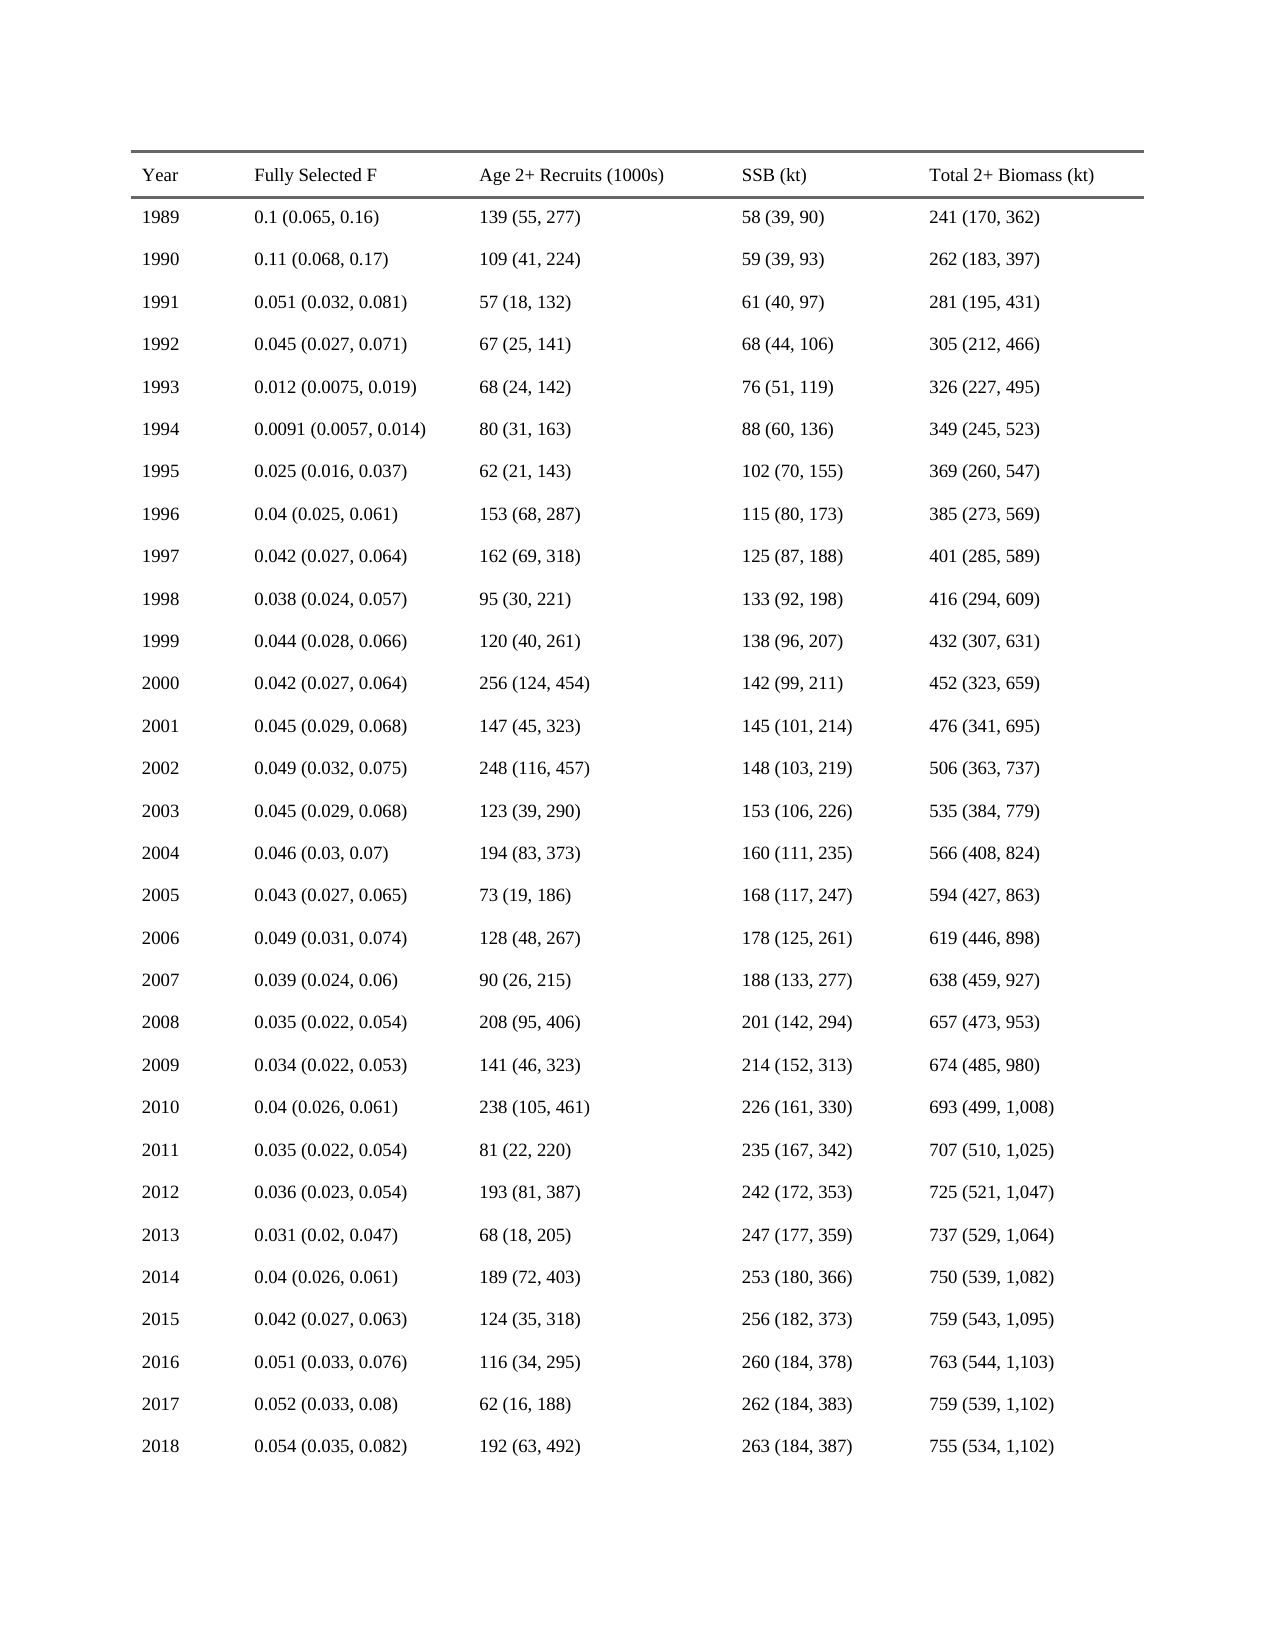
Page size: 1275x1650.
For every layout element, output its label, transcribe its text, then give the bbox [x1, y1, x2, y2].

table_cell 81 (22, 220) [469, 1128, 731, 1171]
table_cell 142 (99, 211) [731, 662, 919, 704]
table_cell 0.045 (0.029, 0.068) [244, 789, 469, 831]
table_cell 0.054 (0.035, 0.082) [244, 1425, 469, 1467]
table_cell 755 (534, 1,102) [919, 1425, 1144, 1467]
table_cell 2000 [131, 662, 244, 704]
table_cell 115 (80, 173) [731, 492, 919, 535]
table_cell 128 (48, 267) [469, 916, 731, 959]
table_cell 674 (485, 980) [919, 1044, 1144, 1086]
table_cell 178 (125, 261) [731, 916, 919, 959]
table_cell 214 (152, 313) [731, 1044, 919, 1086]
table_cell 1999 [131, 620, 244, 662]
table_cell 0.031 (0.02, 0.047) [244, 1213, 469, 1255]
table_cell 68 (44, 106) [731, 323, 919, 365]
table_cell 0.012 (0.0075, 0.019) [244, 365, 469, 407]
table_cell 619 (446, 898) [919, 916, 1144, 959]
table_cell 2017 [131, 1383, 244, 1425]
table_cell 0.042 (0.027, 0.064) [244, 662, 469, 704]
table_cell 0.042 (0.027, 0.064) [244, 535, 469, 577]
table_cell 0.04 (0.026, 0.061) [244, 1255, 469, 1298]
table_cell 2005 [131, 874, 244, 916]
table_cell 208 (95, 406) [469, 1001, 731, 1043]
table_cell 0.039 (0.024, 0.06) [244, 959, 469, 1001]
table_cell 160 (111, 235) [731, 831, 919, 874]
table_cell 67 (25, 141) [469, 323, 731, 365]
table_cell 0.051 (0.032, 0.081) [244, 280, 469, 323]
table_cell 147 (45, 323) [469, 704, 731, 747]
table_cell 1992 [131, 323, 244, 365]
table_cell 2007 [131, 959, 244, 1001]
table_cell 416 (294, 609) [919, 577, 1144, 619]
table_cell 256 (182, 373) [731, 1298, 919, 1340]
table_cell 260 (184, 378) [731, 1340, 919, 1383]
table_cell 238 (105, 461) [469, 1086, 731, 1128]
table_cell 193 (81, 387) [469, 1171, 731, 1213]
table_cell 59 (39, 93) [731, 238, 919, 280]
table_cell 0.045 (0.029, 0.068) [244, 704, 469, 747]
table_cell 57 (18, 132) [469, 280, 731, 323]
table_cell 638 (459, 927) [919, 959, 1144, 1001]
table_cell 349 (245, 523) [919, 408, 1144, 450]
table_cell 2012 [131, 1171, 244, 1213]
table_cell 2013 [131, 1213, 244, 1255]
table_cell 1996 [131, 492, 244, 535]
table_cell 2002 [131, 747, 244, 789]
table_cell 0.025 (0.016, 0.037) [244, 450, 469, 492]
table_cell 2011 [131, 1128, 244, 1171]
table_cell 263 (184, 387) [731, 1425, 919, 1467]
table_cell 253 (180, 366) [731, 1255, 919, 1298]
table_cell 248 (116, 457) [469, 747, 731, 789]
table_cell 2010 [131, 1086, 244, 1128]
table_cell 194 (83, 373) [469, 831, 731, 874]
table_cell 262 (183, 397) [919, 238, 1144, 280]
table_cell 62 (21, 143) [469, 450, 731, 492]
table_cell 1998 [131, 577, 244, 619]
table_header Total 2+ Biomass (kt) [919, 153, 1144, 196]
table_cell 476 (341, 695) [919, 704, 1144, 747]
table_cell 80 (31, 163) [469, 408, 731, 450]
table_cell 0.046 (0.03, 0.07) [244, 831, 469, 874]
table_cell 2003 [131, 789, 244, 831]
table_cell 0.049 (0.031, 0.074) [244, 916, 469, 959]
table_cell 385 (273, 569) [919, 492, 1144, 535]
table_cell 0.035 (0.022, 0.054) [244, 1001, 469, 1043]
table_cell 138 (96, 207) [731, 620, 919, 662]
table_cell 90 (26, 215) [469, 959, 731, 1001]
table_cell 657 (473, 953) [919, 1001, 1144, 1043]
table_cell 369 (260, 547) [919, 450, 1144, 492]
table_cell 2009 [131, 1044, 244, 1086]
table_cell 0.034 (0.022, 0.053) [244, 1044, 469, 1086]
table_cell 124 (35, 318) [469, 1298, 731, 1340]
table_cell 153 (68, 287) [469, 492, 731, 535]
table_cell 133 (92, 198) [731, 577, 919, 619]
table_cell 750 (539, 1,082) [919, 1255, 1144, 1298]
table_cell 0.052 (0.033, 0.08) [244, 1383, 469, 1425]
table_cell 2014 [131, 1255, 244, 1298]
table_cell 235 (167, 342) [731, 1128, 919, 1171]
table_cell 201 (142, 294) [731, 1001, 919, 1043]
table_cell 102 (70, 155) [731, 450, 919, 492]
table_cell 452 (323, 659) [919, 662, 1144, 704]
table_header Fully Selected F [244, 153, 469, 196]
table_cell 73 (19, 186) [469, 874, 731, 916]
table_cell 707 (510, 1,025) [919, 1128, 1144, 1171]
table_cell 759 (543, 1,095) [919, 1298, 1144, 1340]
table_cell 58 (39, 90) [731, 199, 919, 238]
table_cell 88 (60, 136) [731, 408, 919, 450]
table_cell 1993 [131, 365, 244, 407]
table_cell 1990 [131, 238, 244, 280]
table_cell 535 (384, 779) [919, 789, 1144, 831]
table_cell 247 (177, 359) [731, 1213, 919, 1255]
table_cell 1991 [131, 280, 244, 323]
table_cell 0.044 (0.028, 0.066) [244, 620, 469, 662]
table_cell 145 (101, 214) [731, 704, 919, 747]
table_header Year [131, 153, 244, 196]
table_cell 1994 [131, 408, 244, 450]
table_cell 0.042 (0.027, 0.063) [244, 1298, 469, 1340]
table_cell 95 (30, 221) [469, 577, 731, 619]
table_cell 0.0091 (0.0057, 0.014) [244, 408, 469, 450]
table_cell 2004 [131, 831, 244, 874]
table_cell 305 (212, 466) [919, 323, 1144, 365]
table_cell 141 (46, 323) [469, 1044, 731, 1086]
table_cell 139 (55, 277) [469, 199, 731, 238]
table_cell 0.11 (0.068, 0.17) [244, 238, 469, 280]
table_cell 241 (170, 362) [919, 199, 1144, 238]
table_cell 0.1 (0.065, 0.16) [244, 199, 469, 238]
table_cell 0.051 (0.033, 0.076) [244, 1340, 469, 1383]
table_cell 0.045 (0.027, 0.071) [244, 323, 469, 365]
table_cell 2001 [131, 704, 244, 747]
table_cell 0.04 (0.025, 0.061) [244, 492, 469, 535]
table_cell 2006 [131, 916, 244, 959]
table_cell 123 (39, 290) [469, 789, 731, 831]
table_cell 116 (34, 295) [469, 1340, 731, 1383]
table_cell 68 (24, 142) [469, 365, 731, 407]
table_cell 0.035 (0.022, 0.054) [244, 1128, 469, 1171]
table_cell 192 (63, 492) [469, 1425, 731, 1467]
table_header SSB (kt) [731, 153, 919, 196]
table_cell 0.036 (0.023, 0.054) [244, 1171, 469, 1213]
table_cell 566 (408, 824) [919, 831, 1144, 874]
table_cell 168 (117, 247) [731, 874, 919, 916]
table_cell 148 (103, 219) [731, 747, 919, 789]
table_cell 1989 [131, 199, 244, 238]
table_cell 76 (51, 119) [731, 365, 919, 407]
table_cell 68 (18, 205) [469, 1213, 731, 1255]
table_cell 62 (16, 188) [469, 1383, 731, 1425]
table_cell 2015 [131, 1298, 244, 1340]
table_cell 256 (124, 454) [469, 662, 731, 704]
table_cell 153 (106, 226) [731, 789, 919, 831]
table_cell 226 (161, 330) [731, 1086, 919, 1128]
table_cell 125 (87, 188) [731, 535, 919, 577]
table_cell 594 (427, 863) [919, 874, 1144, 916]
table_cell 1995 [131, 450, 244, 492]
table_cell 0.043 (0.027, 0.065) [244, 874, 469, 916]
table_cell 693 (499, 1,008) [919, 1086, 1144, 1128]
table_cell 262 (184, 383) [731, 1383, 919, 1425]
table_cell 61 (40, 97) [731, 280, 919, 323]
table_cell 759 (539, 1,102) [919, 1383, 1144, 1425]
table_cell 0.049 (0.032, 0.075) [244, 747, 469, 789]
table_cell 2008 [131, 1001, 244, 1043]
table_cell 189 (72, 403) [469, 1255, 731, 1298]
table_cell 120 (40, 261) [469, 620, 731, 662]
table_cell 763 (544, 1,103) [919, 1340, 1144, 1383]
table_cell 432 (307, 631) [919, 620, 1144, 662]
table_cell 162 (69, 318) [469, 535, 731, 577]
table_cell 281 (195, 431) [919, 280, 1144, 323]
table_cell 506 (363, 737) [919, 747, 1144, 789]
table_header Age 2+ Recruits (1000s) [469, 153, 731, 196]
table_cell 401 (285, 589) [919, 535, 1144, 577]
table_cell 109 (41, 224) [469, 238, 731, 280]
table_cell 188 (133, 277) [731, 959, 919, 1001]
table_cell 2016 [131, 1340, 244, 1383]
table_cell 0.038 (0.024, 0.057) [244, 577, 469, 619]
table_cell 0.04 (0.026, 0.061) [244, 1086, 469, 1128]
table_cell 737 (529, 1,064) [919, 1213, 1144, 1255]
table_cell 1997 [131, 535, 244, 577]
table_cell 725 (521, 1,047) [919, 1171, 1144, 1213]
table_cell 326 (227, 495) [919, 365, 1144, 407]
table_cell 242 (172, 353) [731, 1171, 919, 1213]
table_cell 2018 [131, 1425, 244, 1467]
